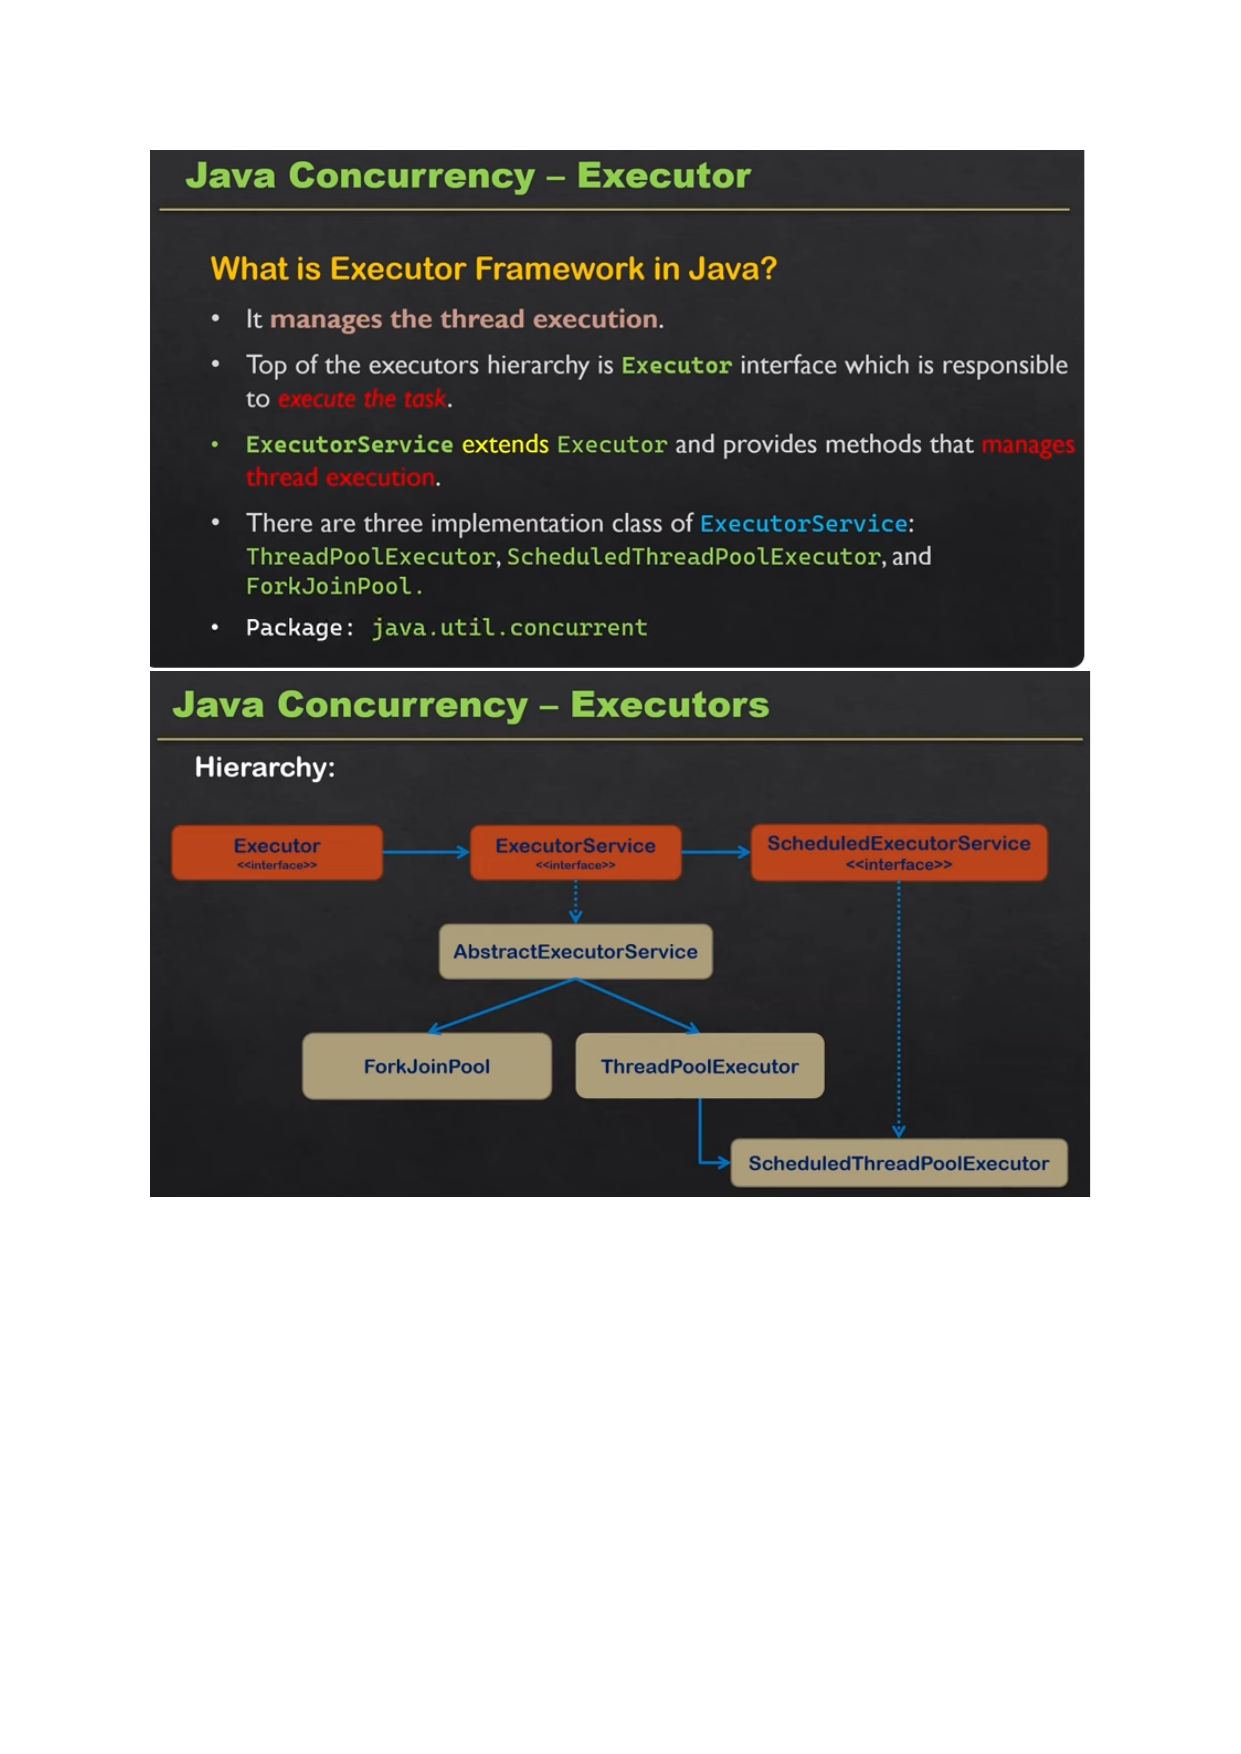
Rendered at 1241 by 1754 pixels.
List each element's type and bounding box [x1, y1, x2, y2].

picture [150, 150, 1091, 670]
picture [150, 671, 1091, 1197]
